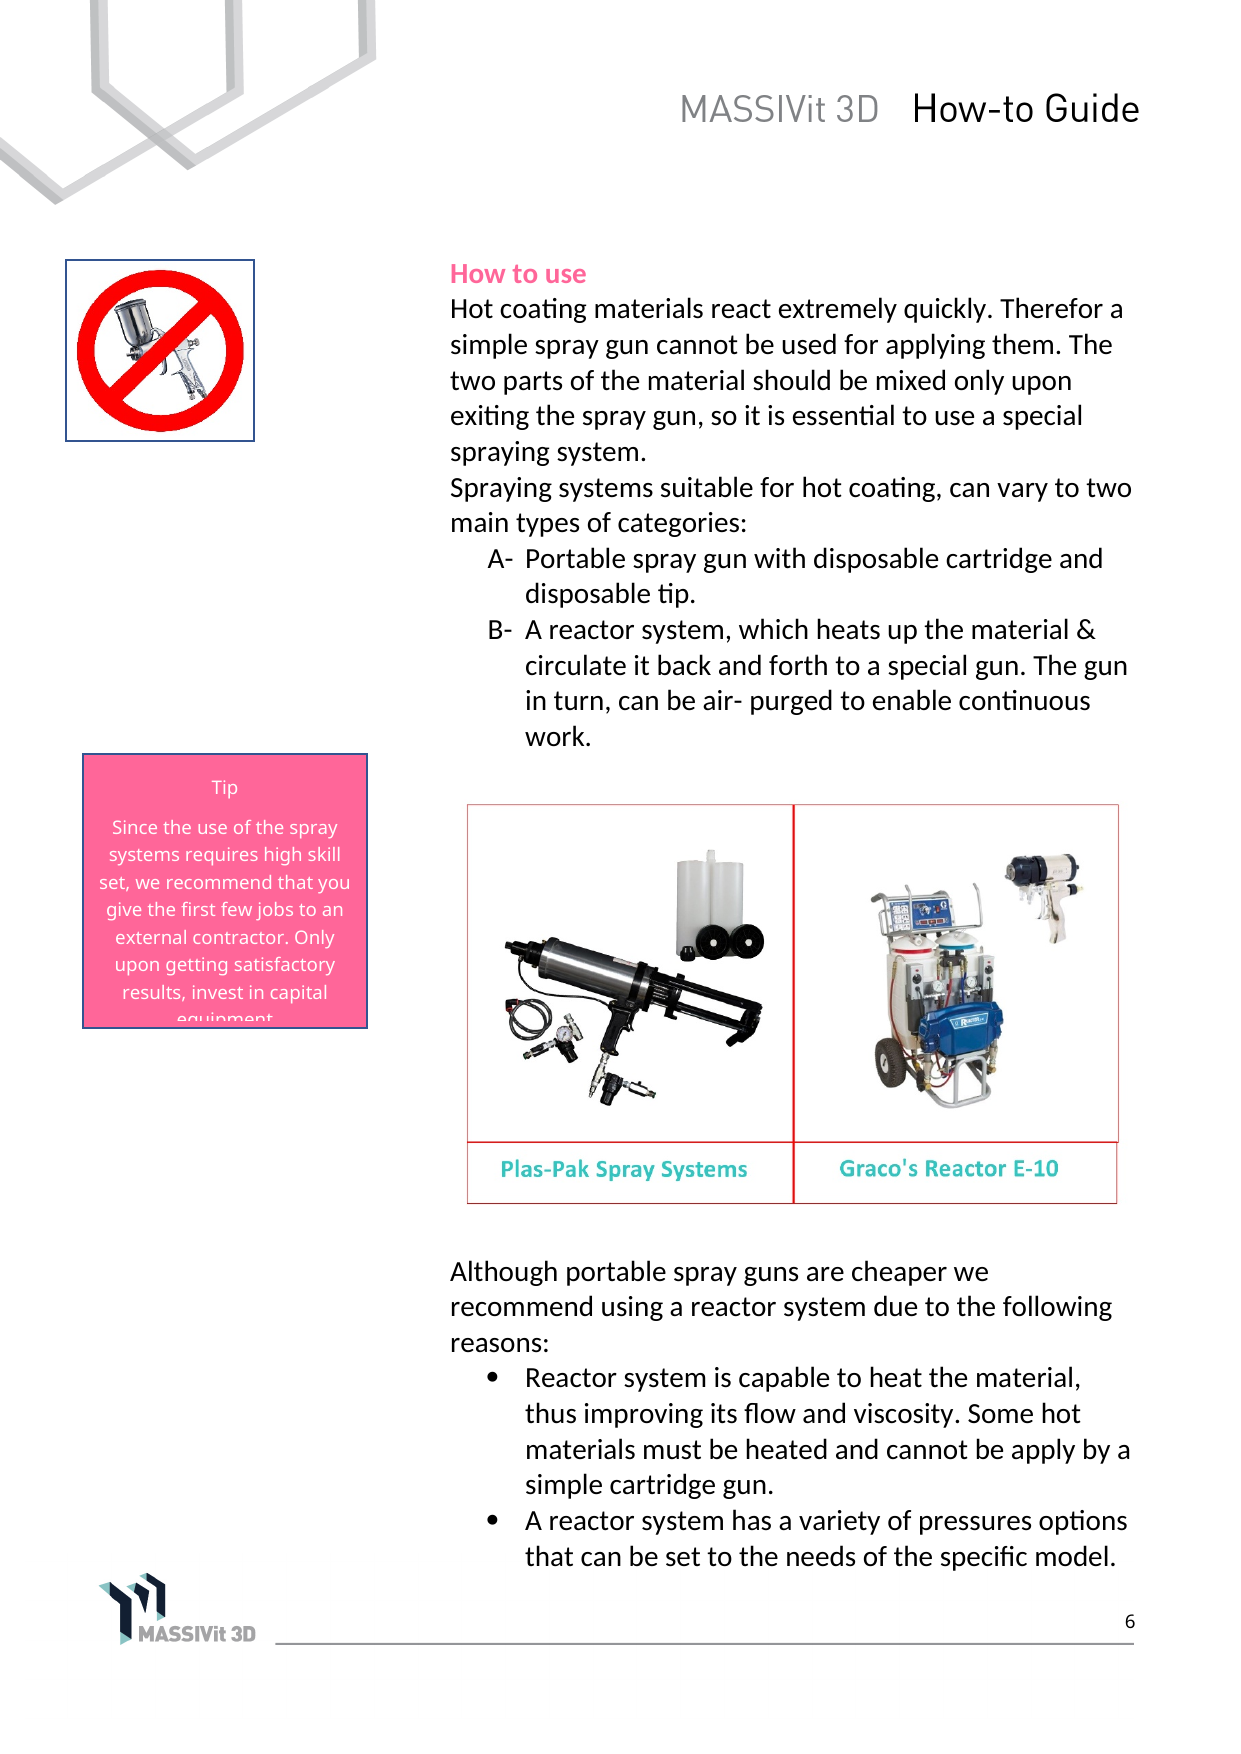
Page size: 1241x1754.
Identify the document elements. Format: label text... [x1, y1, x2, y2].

text Hot coating materials react extremely quickly. Therefor a simple spray gun cannot be used for applying them. The two parts of the material should be mixed only upon exiting the spray gun, so it is essential to use a special spraying system. [450, 291, 1135, 469]
picture [0, 0, 1241, 219]
list A reactor system has a variety of pressures options that can be set to the needs of the specific model. [487, 1502, 1135, 1573]
text Spraying systems suitable for hot coating, can vary to two main types of categories: [450, 469, 1135, 540]
list Portable spray gun with disposable cartridge and disposable tip. [487, 540, 1135, 611]
text How to use [450, 255, 1135, 291]
picture [25, 1553, 1134, 1719]
text Although portable spray guns are cheaper we recommend using a reactor system due to the following reasons: [450, 1253, 1135, 1359]
picture [67, 261, 253, 440]
list A reactor system, which heats up the material & circulate it back and forth to a special gun. The gun in turn, can be air- purged to enable continuous work. [487, 611, 1135, 754]
picture [450, 789, 1136, 1217]
list Reactor system is capable to heat the material, thus improving its flow and viscosity. Some hot materials must be heated and cannot be apply by a simple cartridge gun. [487, 1359, 1135, 1502]
